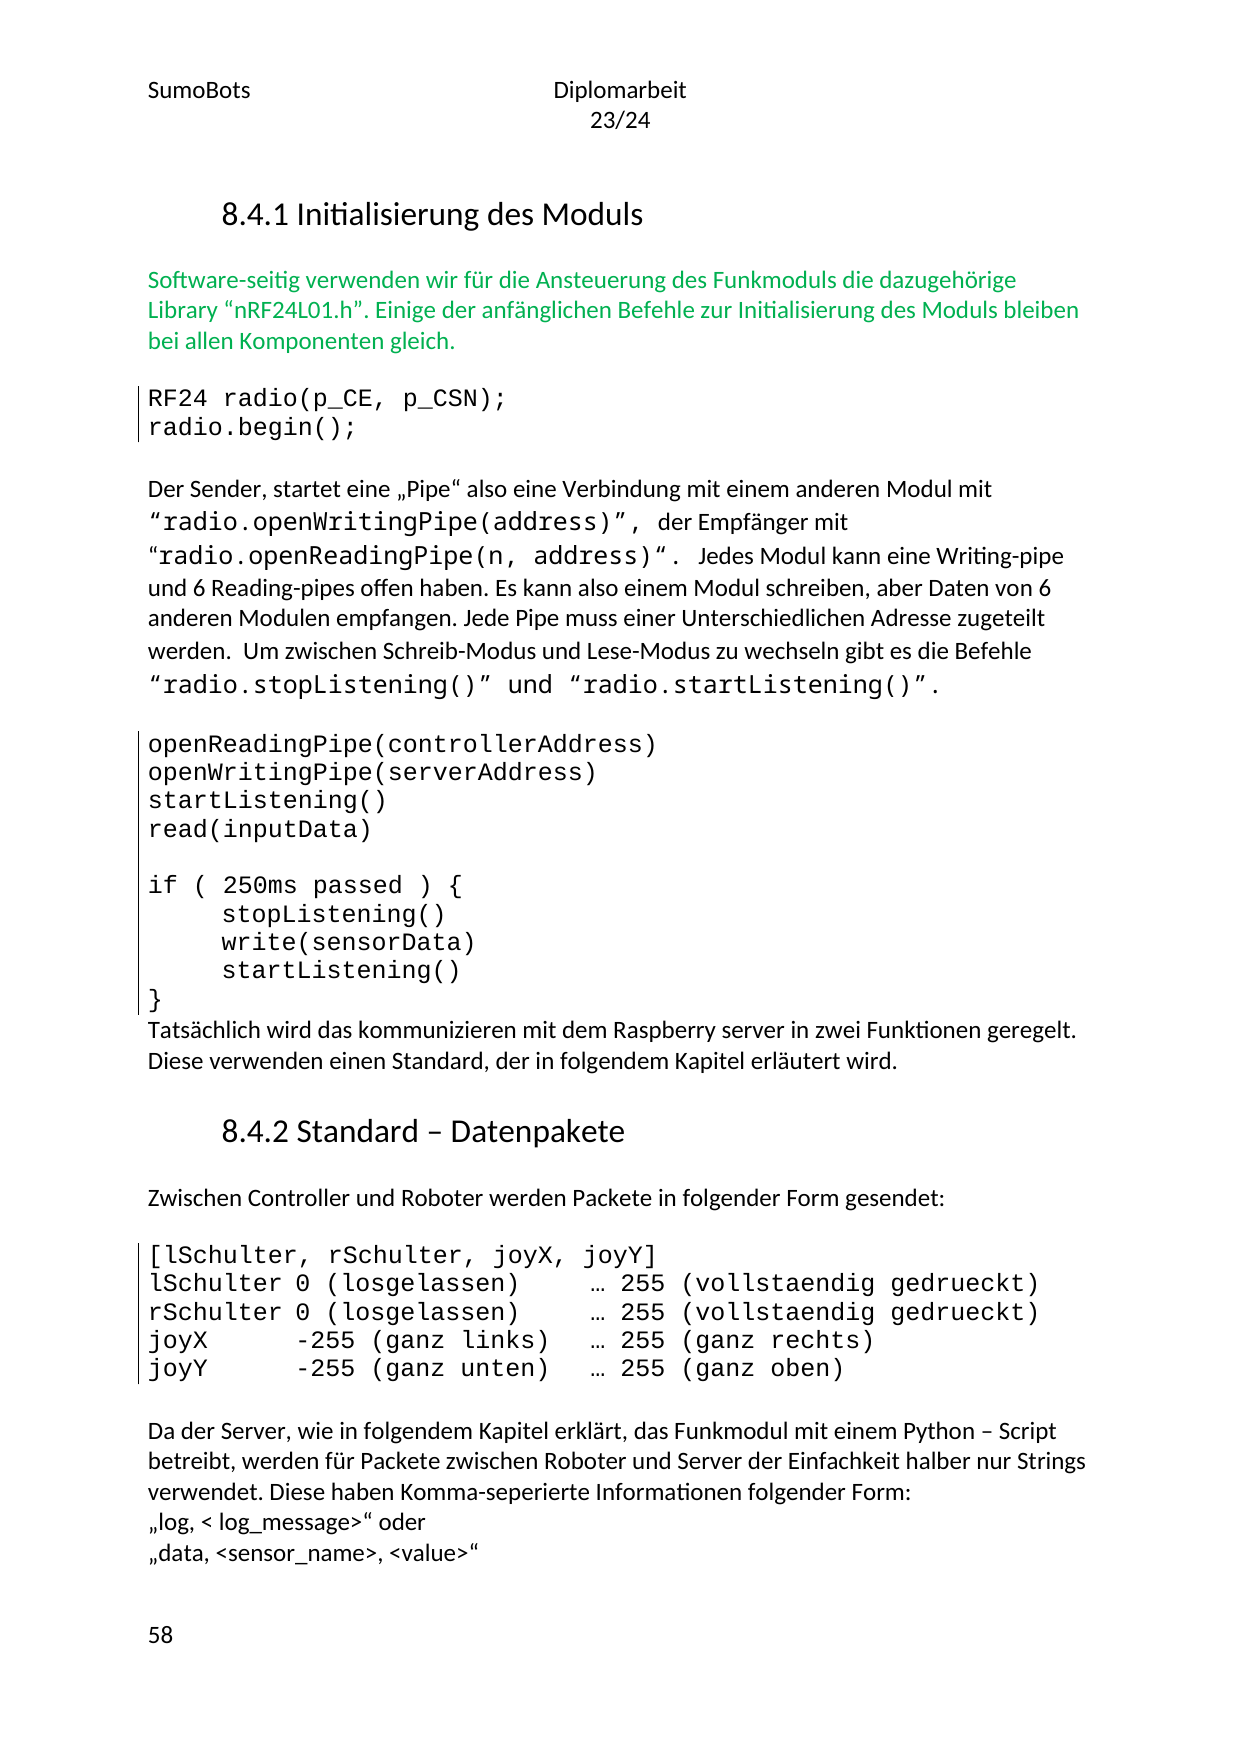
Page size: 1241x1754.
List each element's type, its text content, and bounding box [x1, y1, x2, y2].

text startListening() [148, 788, 1093, 816]
text write(sensorData) [148, 930, 1093, 958]
text openWritingPipe(serverAddress) [148, 760, 1093, 788]
text if ( 250ms passed ) { [148, 873, 1093, 901]
text startListening() [148, 958, 1093, 986]
text „log, < log_message>“ oder [148, 1506, 1093, 1537]
text RF24 radio(p_CE, p_CSN); [148, 386, 1093, 414]
text stopListening() [148, 901, 1093, 930]
subtitle Initialisierung des Moduls [221, 192, 1093, 233]
text Tatsächlich wird das kommunizieren mit dem Raspberry server in zwei Funktionen geregelt. Diese verwenden einen Standard, der in folgendem Kapitel erläutert wird. [148, 1015, 1093, 1076]
text openReadingPipe(controllerAddress) [148, 731, 1093, 760]
text radio.begin(); [148, 414, 1093, 442]
text joyY -255 (ganz unten) … 255 (ganz oben) [148, 1356, 1093, 1384]
text } [148, 986, 1093, 1015]
text „data, <sensor_name>, <value>“ [148, 1537, 1093, 1567]
text joyX -255 (ganz links) … 255 (ganz rechts) [148, 1328, 1093, 1356]
text Software-seitig verwenden wir für die Ansteuerung des Funkmoduls die dazugehörige Library “nRF24L01.h”. Einige der anfänglichen Befehle zur Initialisierung des Moduls bleiben bei allen Komponenten gleich. [148, 264, 1093, 355]
text lSchulter 0 (losgelassen) … 255 (vollstaendig gedrueckt) [148, 1271, 1093, 1299]
text Der Sender, startet eine „Pipe“ also eine Verbindung mit einem anderen Modul mit “radio.openWritingPipe(address)”, der Empfänger mit “radio.openReadingPipe(n, address)“. Jedes Modul kann eine Writing-pipe und 6 Reading-pipes offen haben. Es kann also einem Modul schreiben, aber Daten von 6 anderen Modulen empfangen. Jede Pipe muss einer Unterschiedlichen Adresse zugeteilt werden. Um zwischen Schreib-Modus und Lese-Modus zu wechseln gibt es die Befehle “radio.stopListening()” und “radio.startListening()”. [148, 473, 1093, 701]
text Da der Server, wie in folgendem Kapitel erklärt, das Funkmodul mit einem Python – Script betreibt, werden für Packete zwischen Roboter und Server der Einfachkeit halber nur Strings verwendet. Diese haben Komma-seperierte Informationen folgender Form: [148, 1415, 1093, 1506]
text [lSchulter, rSchulter, joyX, joyY] [148, 1243, 1093, 1271]
text read(inputData) [148, 816, 1093, 845]
text rSchulter 0 (losgelassen) … 255 (vollstaendig gedrueckt) [148, 1299, 1093, 1328]
subtitle Standard – Datenpakete [221, 1110, 1093, 1151]
text Zwischen Controller und Roboter werden Packete in folgender Form gesendet: [148, 1182, 1093, 1212]
